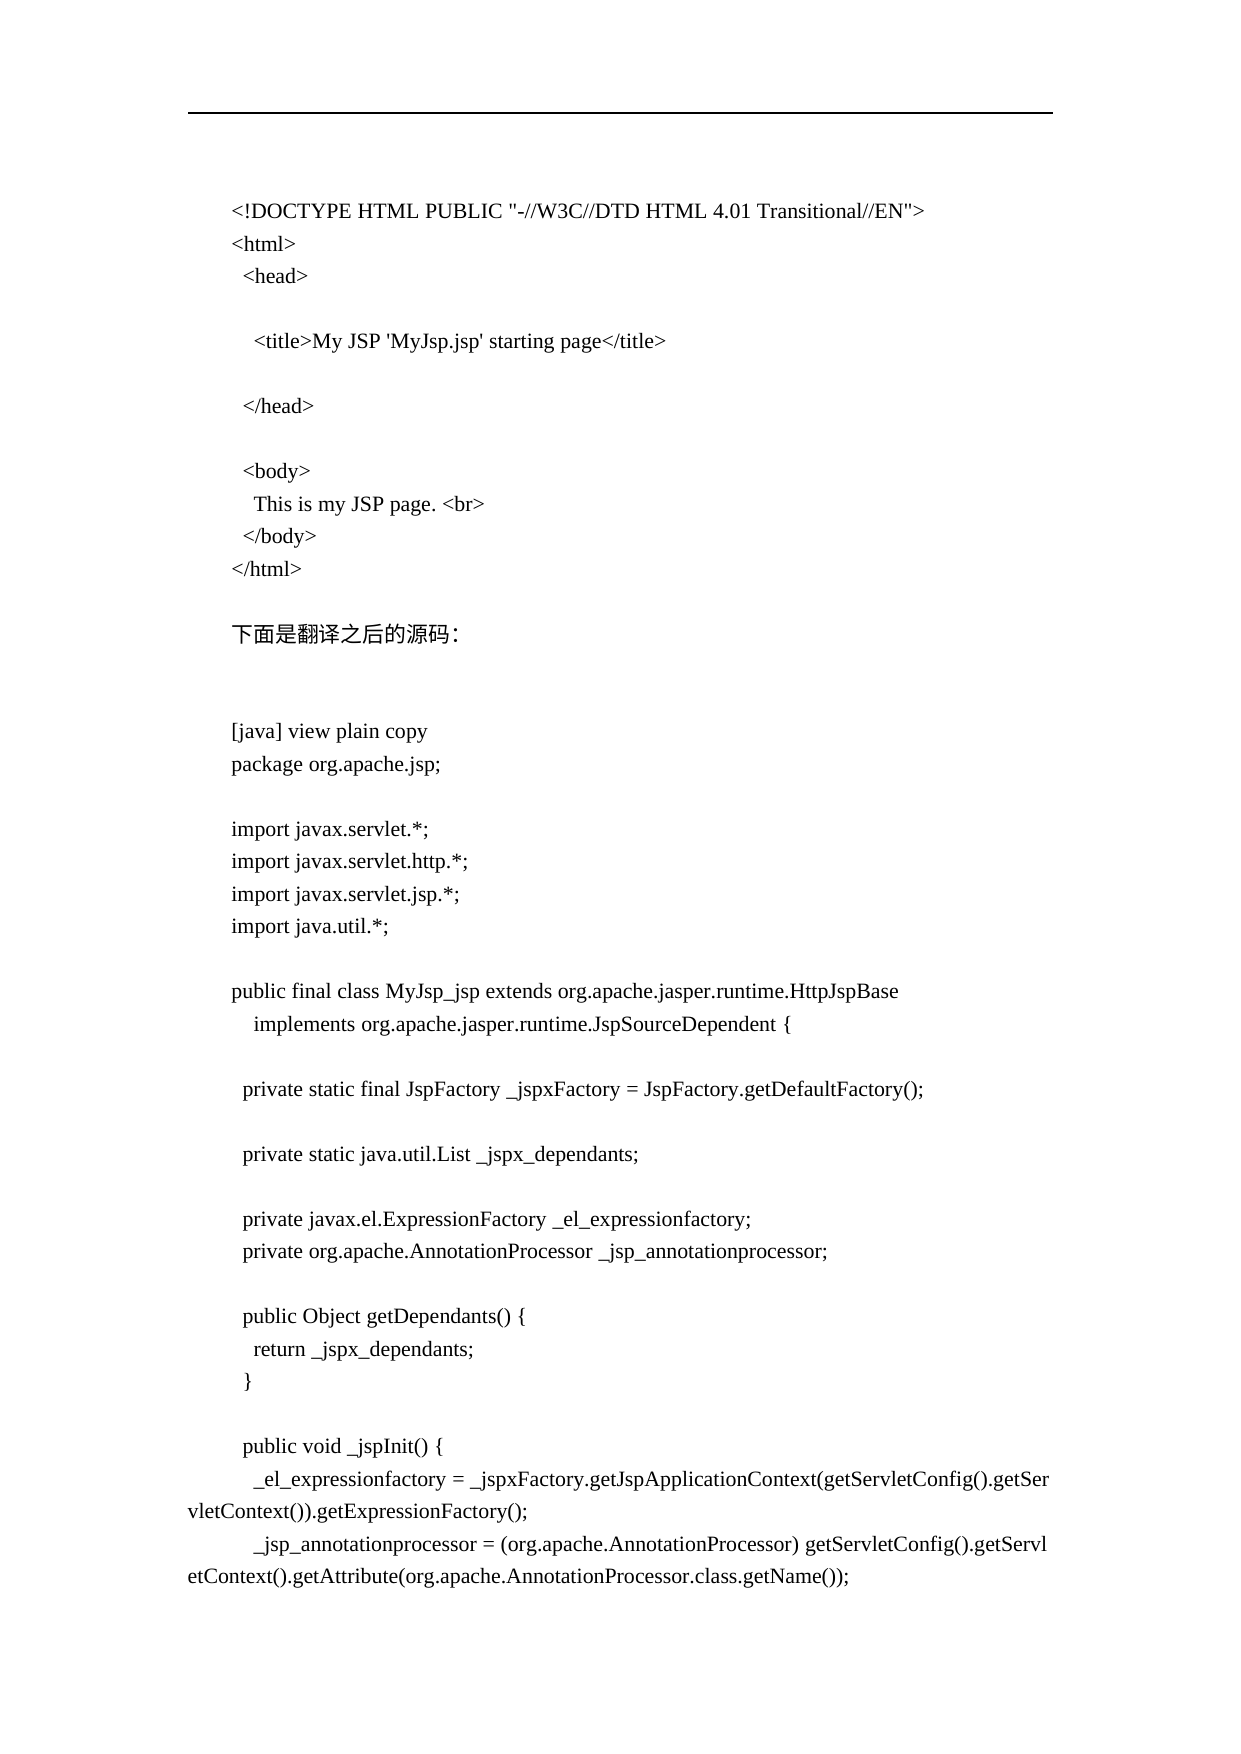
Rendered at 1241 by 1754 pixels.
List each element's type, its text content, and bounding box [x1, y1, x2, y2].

text <!DOCTYPE HTML PUBLIC "-//W3C//DTD HTML 4.01 Transitional//EN"> [187, 194, 1053, 227]
text _el_expressionfactory = _jspxFactory.getJspApplicationContext(getServletConfig().getServletContext()).getExpressionFactory(); [187, 1462, 1053, 1527]
text private static java.util.List _jspx_dependants; [187, 1137, 1053, 1169]
text <title>My JSP 'MyJsp.jsp' starting page</title> [187, 324, 1053, 357]
text </html> [187, 552, 1053, 584]
text return _jspx_dependants; [187, 1332, 1053, 1364]
text <html> [187, 227, 1053, 259]
text _jsp_annotationprocessor = (org.apache.AnnotationProcessor) getServletConfig().getServletContext().getAttribute(org.apache.AnnotationProcessor.class.getName()); [187, 1527, 1053, 1592]
text private static final JspFactory _jspxFactory = JspFactory.getDefaultFactory(); [187, 1072, 1053, 1104]
text 下面是翻译之后的源码： [187, 617, 1053, 649]
text } [187, 1364, 1053, 1397]
text public void _jspInit() { [187, 1429, 1053, 1462]
text import java.util.*; [187, 909, 1053, 942]
text import javax.servlet.*; [187, 812, 1053, 844]
text private org.apache.AnnotationProcessor _jsp_annotationprocessor; [187, 1234, 1053, 1267]
text import javax.servlet.http.*; [187, 844, 1053, 877]
text private javax.el.ExpressionFactory _el_expressionfactory; [187, 1202, 1053, 1234]
text [java] view plain copy [187, 714, 1053, 747]
text implements org.apache.jasper.runtime.JspSourceDependent { [187, 1007, 1053, 1039]
text import javax.servlet.jsp.*; [187, 877, 1053, 909]
text This is my JSP page. <br> [187, 487, 1053, 519]
text public Object getDependants() { [187, 1299, 1053, 1332]
text <body> [187, 454, 1053, 487]
text </body> [187, 519, 1053, 552]
text <head> [187, 259, 1053, 292]
text </head> [187, 389, 1053, 422]
text package org.apache.jsp; [187, 747, 1053, 779]
text public final class MyJsp_jsp extends org.apache.jasper.runtime.HttpJspBase [187, 974, 1053, 1007]
